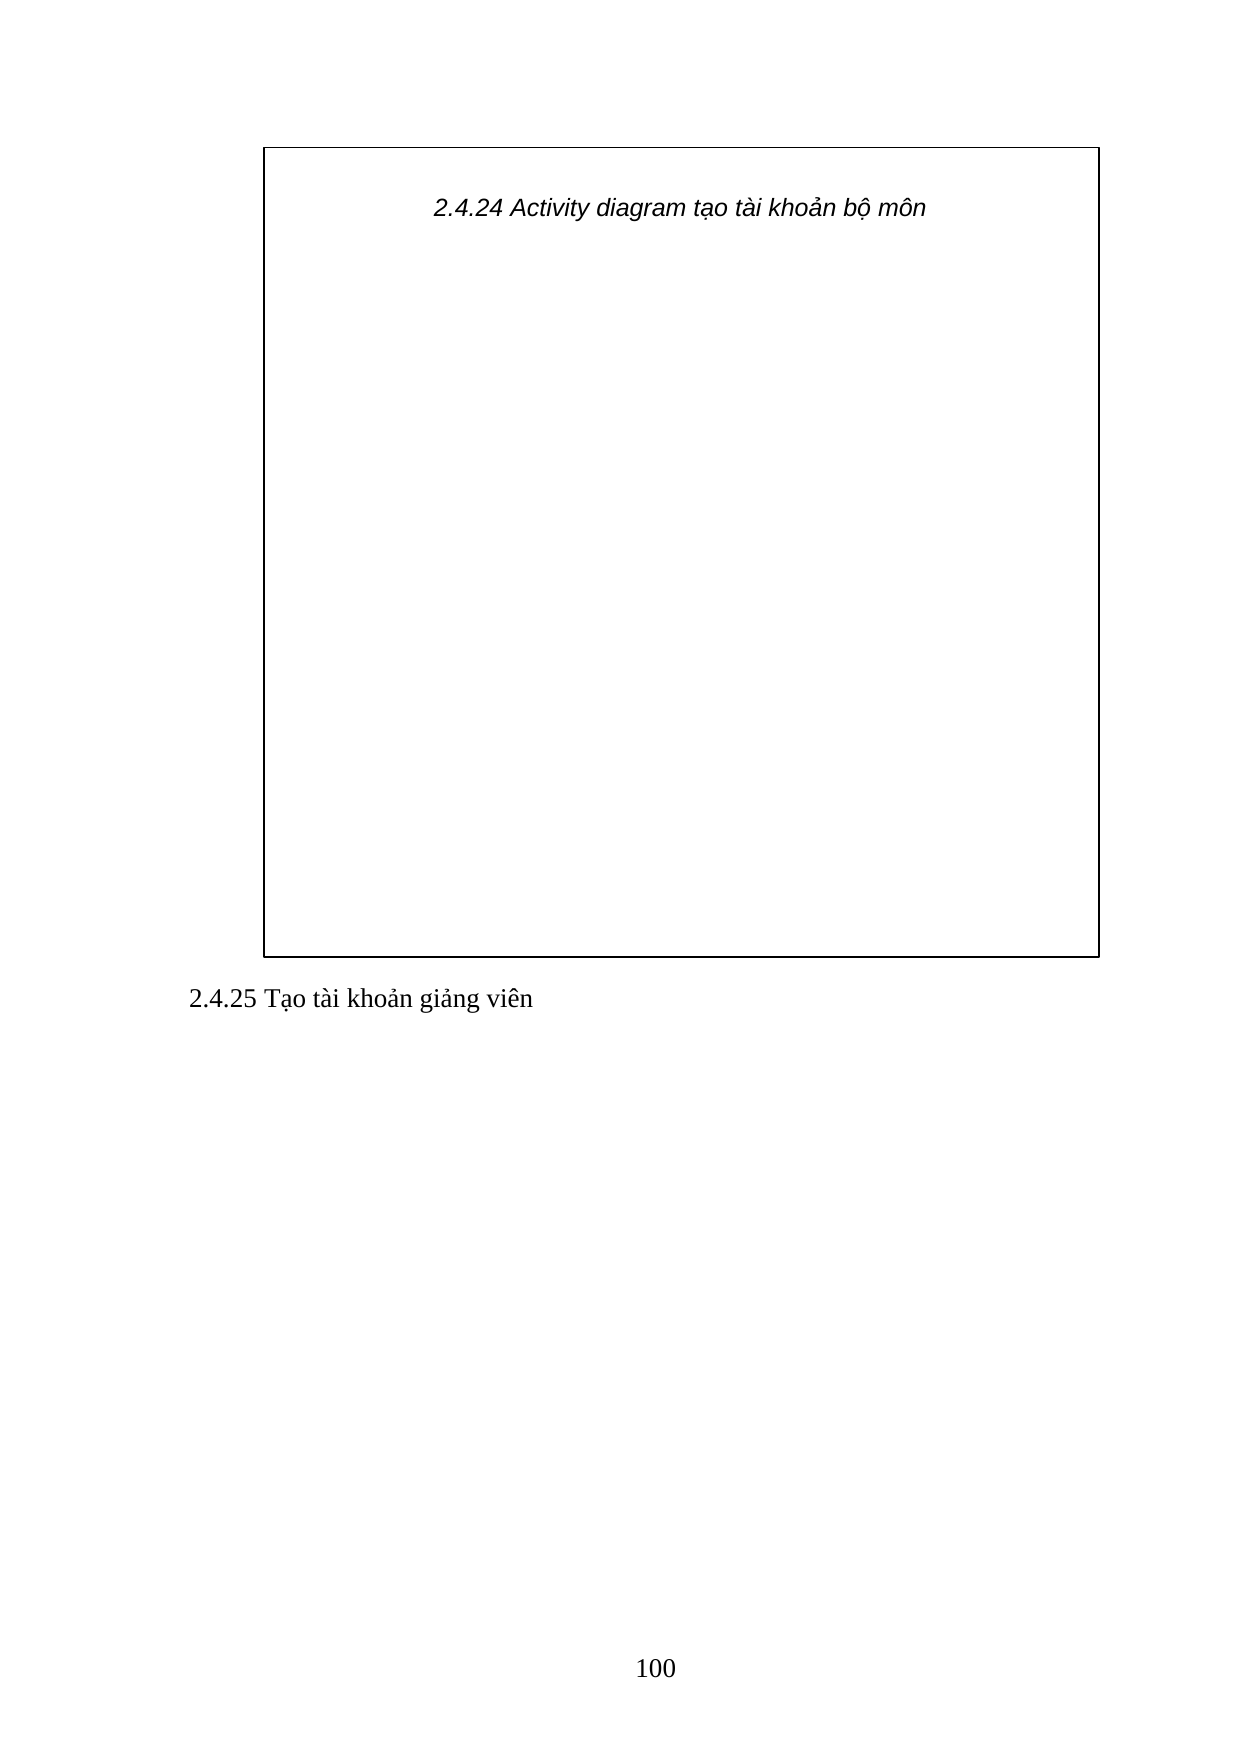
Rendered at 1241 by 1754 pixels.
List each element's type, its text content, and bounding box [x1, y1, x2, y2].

list Tạo tài khoản giảng viên [189, 983, 1122, 1014]
